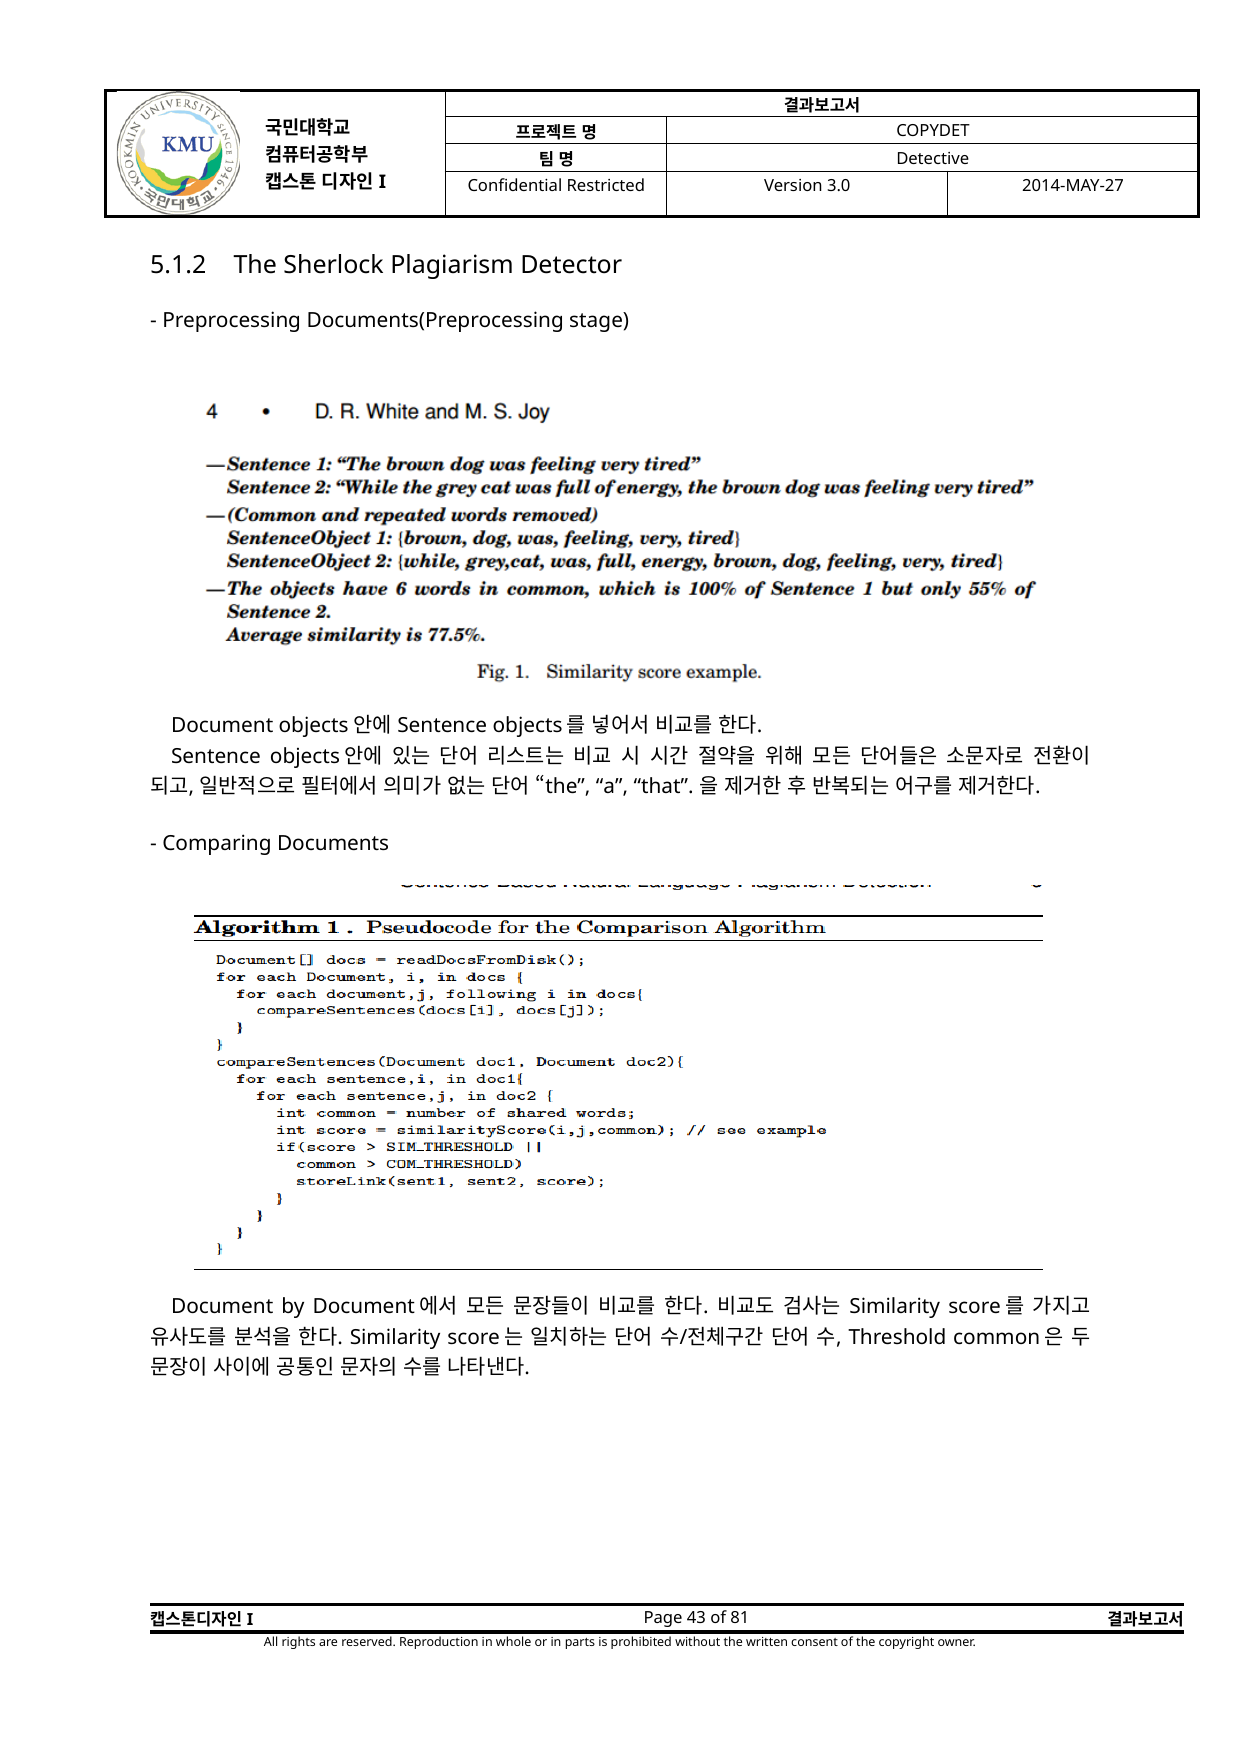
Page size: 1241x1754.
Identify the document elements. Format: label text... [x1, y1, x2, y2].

text - Preprocessing Documents(Preprocessing stage) [150, 306, 1090, 334]
text - Comparing Documents [150, 828, 1090, 857]
picture [116, 91, 240, 215]
picture [150, 885, 1091, 1290]
text Document objects안에 Sentence objects를 넣어서 비교를 한다. [150, 709, 1090, 739]
picture [150, 362, 1091, 709]
text Sentence objects안에 있는 단어 리스트는 비교 시 시간 절약을 위해 모든 단어들은 소문자로 전환이 되고, 일반적으로 필터에서 의미가 없는 단어 “the”, “a”, “that”. 을 제거한 후 반복되는 어구를 제거한다. [150, 739, 1090, 800]
text Document by Document에서 모든 문장들이 비교를 한다. 비교도 검사는 Similarity score를 가지고 유사도를 분석을 한다. Similarity score는 일치하는 단어 수/전체구간 단어 수, Threshold common은 두 문장이 사이에 공통인 문자의 수를 나타낸다. [150, 1290, 1090, 1381]
subtitle The Sherlock Plagiarism Detector [150, 246, 1090, 281]
